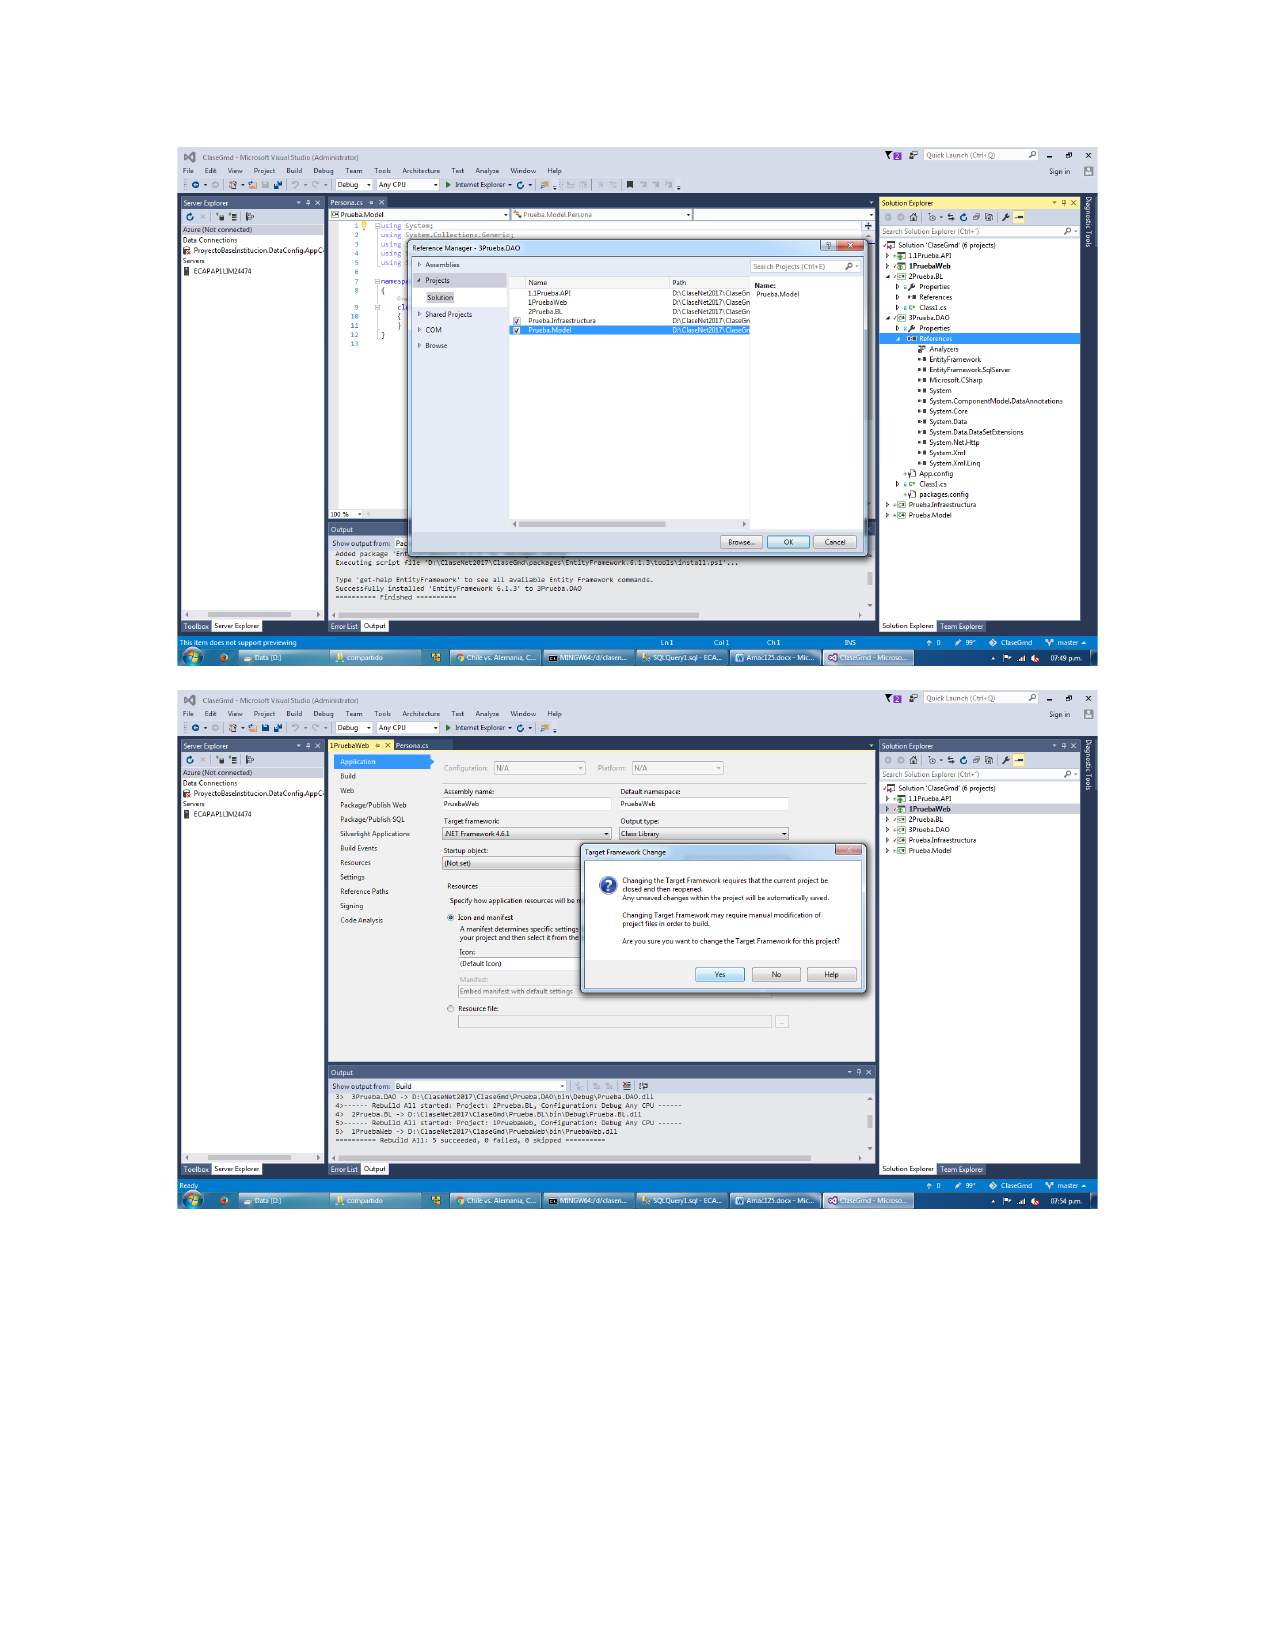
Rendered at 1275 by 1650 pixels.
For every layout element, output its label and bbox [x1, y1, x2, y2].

picture [177, 690, 1098, 1209]
picture [177, 147, 1098, 666]
